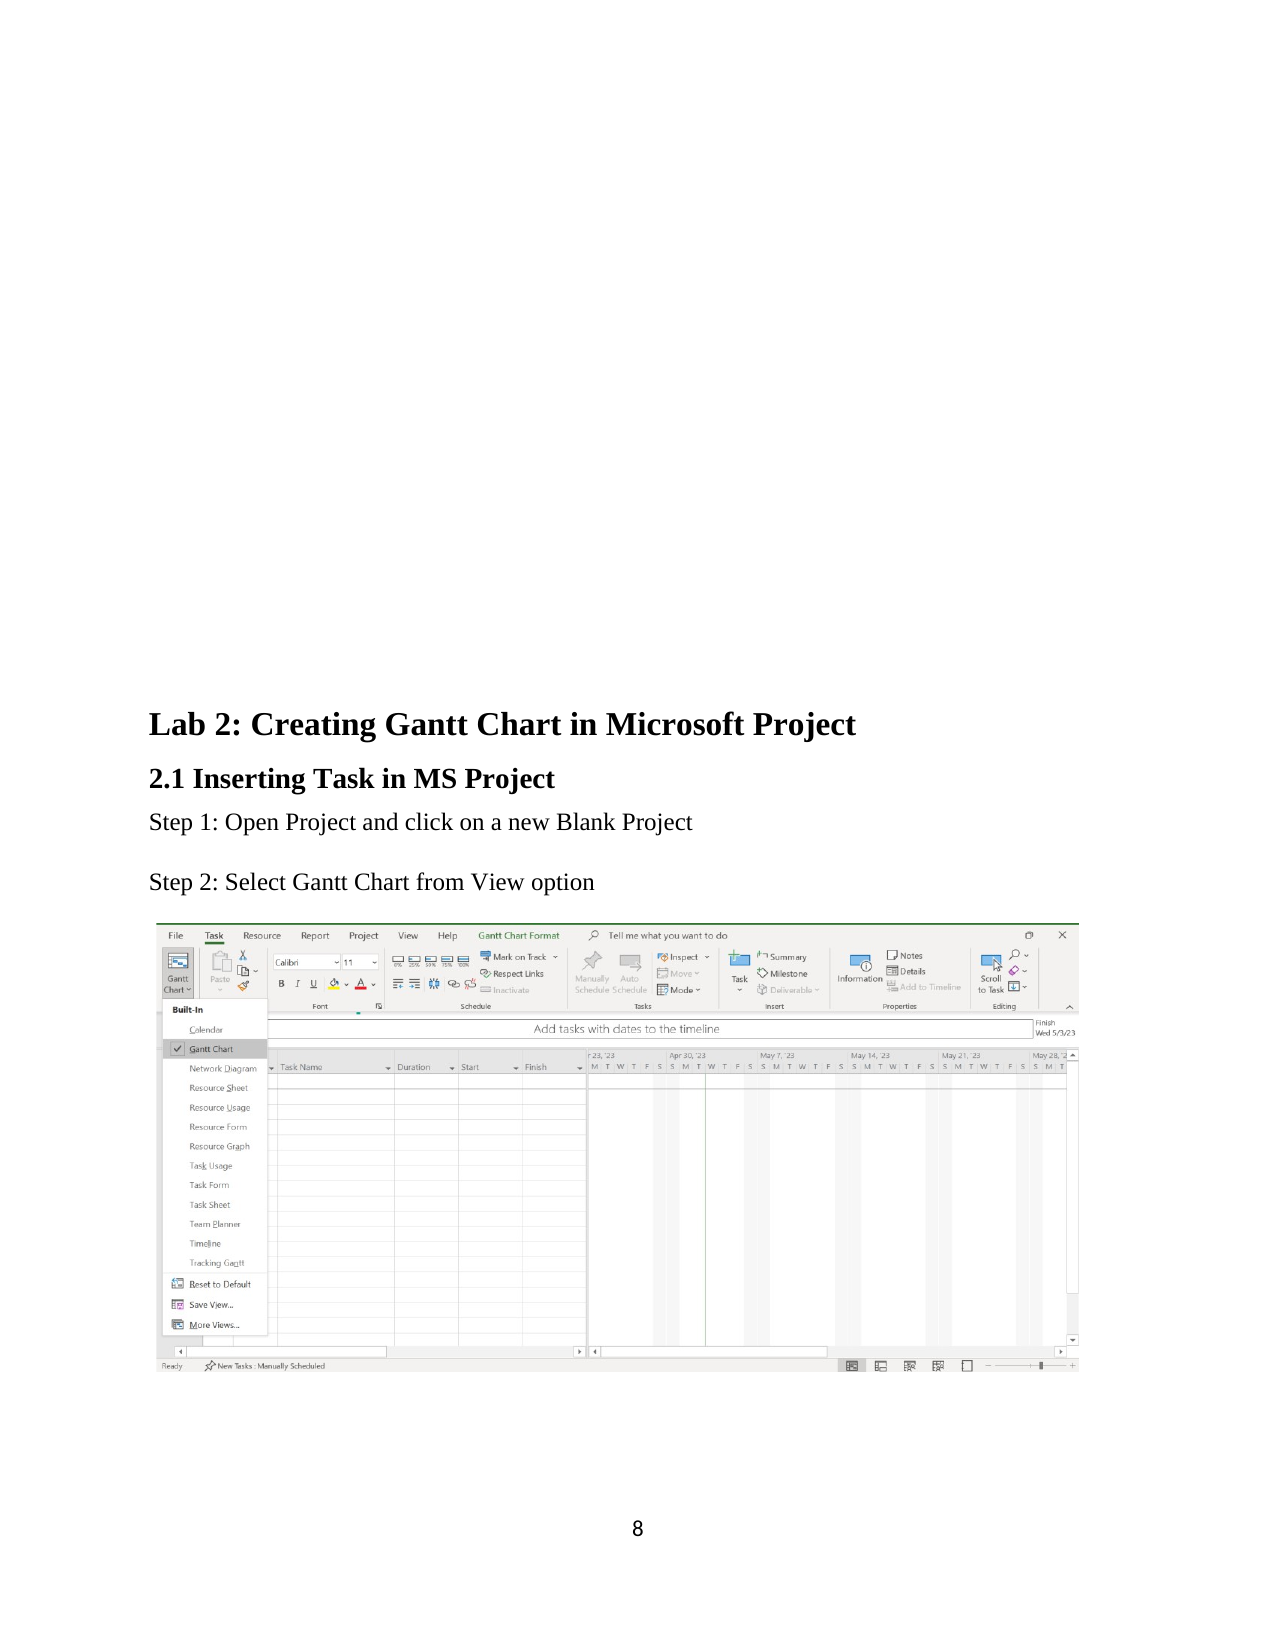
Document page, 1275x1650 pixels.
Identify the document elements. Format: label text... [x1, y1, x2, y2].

subtitle Lab 2: Creating Gantt Chart in Microsoft Project [148, 704, 1207, 743]
text Step 2: Select Gantt Chart from View option [148, 867, 1125, 896]
picture [156, 923, 1079, 1372]
text Step 1: Open Project and click on a new Blank Project [148, 807, 1125, 836]
subtitle 2.1 Inserting Task in MS Project [148, 762, 1207, 795]
